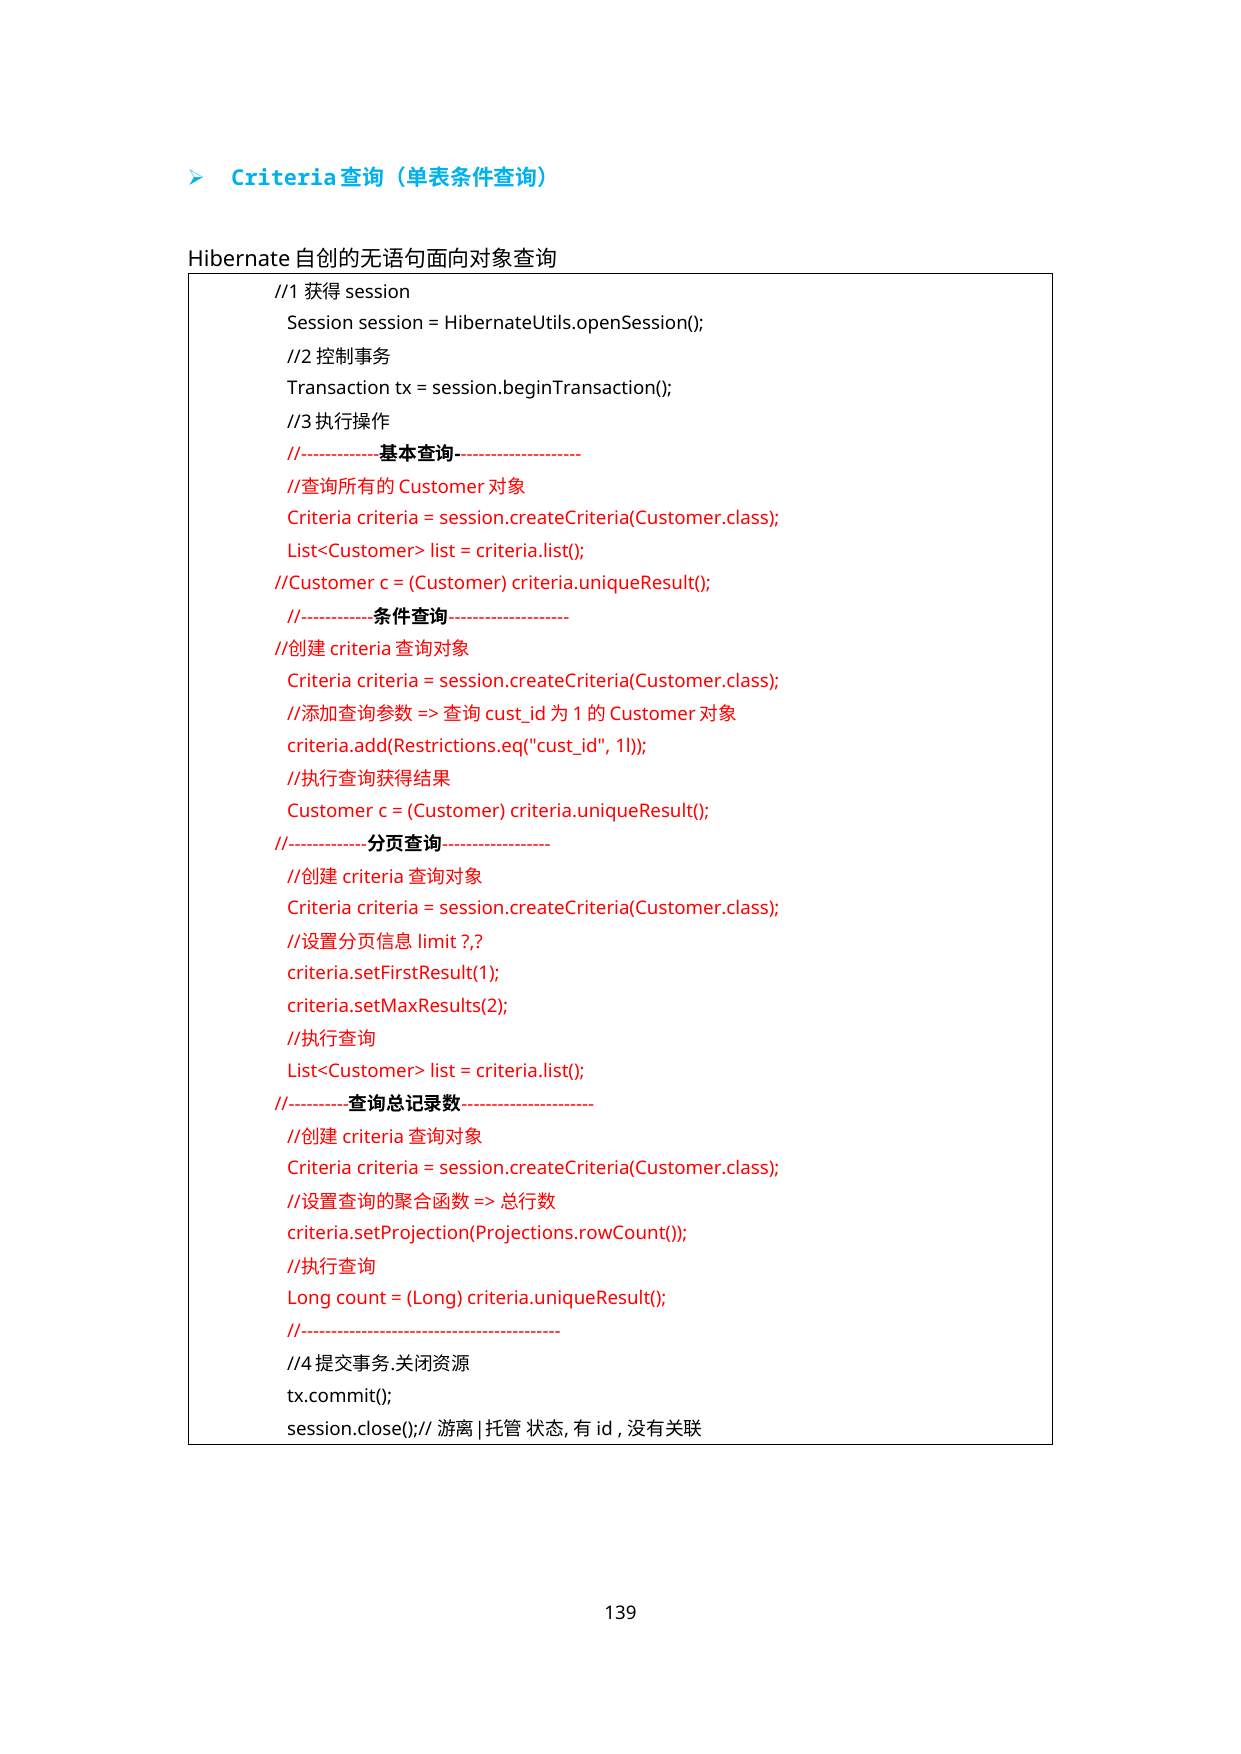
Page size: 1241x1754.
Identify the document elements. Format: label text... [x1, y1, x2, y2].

text Hibernate自创的无语句面向对象查询 [187, 240, 1053, 273]
subtitle Criteria查询（单表条件查询） [187, 160, 1053, 192]
table_header //1 获得session Session session = HibernateUtils.openSession(); //2 控制事务 Transaction tx = session.beginTransaction(); //3执行操作 //-------------基本查询--------------------- //查询所有的Customer对象 Criteria criteria = session.createCriteria(Customer.class); List<Customer> list = criteria.list(); //Customer c = (Customer) criteria.uniqueResult(); //------------条件查询-------------------- //创建criteria查询对象 Criteria criteria = session.createCriteria(Customer.class); //添加查询参数 => 查询cust_id为1的Customer对象 criteria.add(Restrictions.eq("cust_id", 1l)); //执行查询获得结果 Customer c = (Customer) criteria.uniqueResult(); //-------------分页查询------------------ //创建criteria查询对象 Criteria criteria = session.createCriteria(Customer.class); //设置分页信息 limit ?,? criteria.setFirstResult(1); criteria.setMaxResults(2); //执行查询 List<Customer> list = criteria.list(); //----------查询总记录数---------------------- //创建criteria查询对象 Criteria criteria = session.createCriteria(Customer.class); //设置查询的聚合函数 => 总行数 criteria.setProjection(Projections.rowCount()); //执行查询 Long count = (Long) criteria.uniqueResult(); //------------------------------------------- //4提交事务.关闭资源 tx.commit(); session.close();// 游离|托管 状态, 有id , 没有关联 [189, 274, 1052, 1444]
picture [189, 170, 202, 178]
